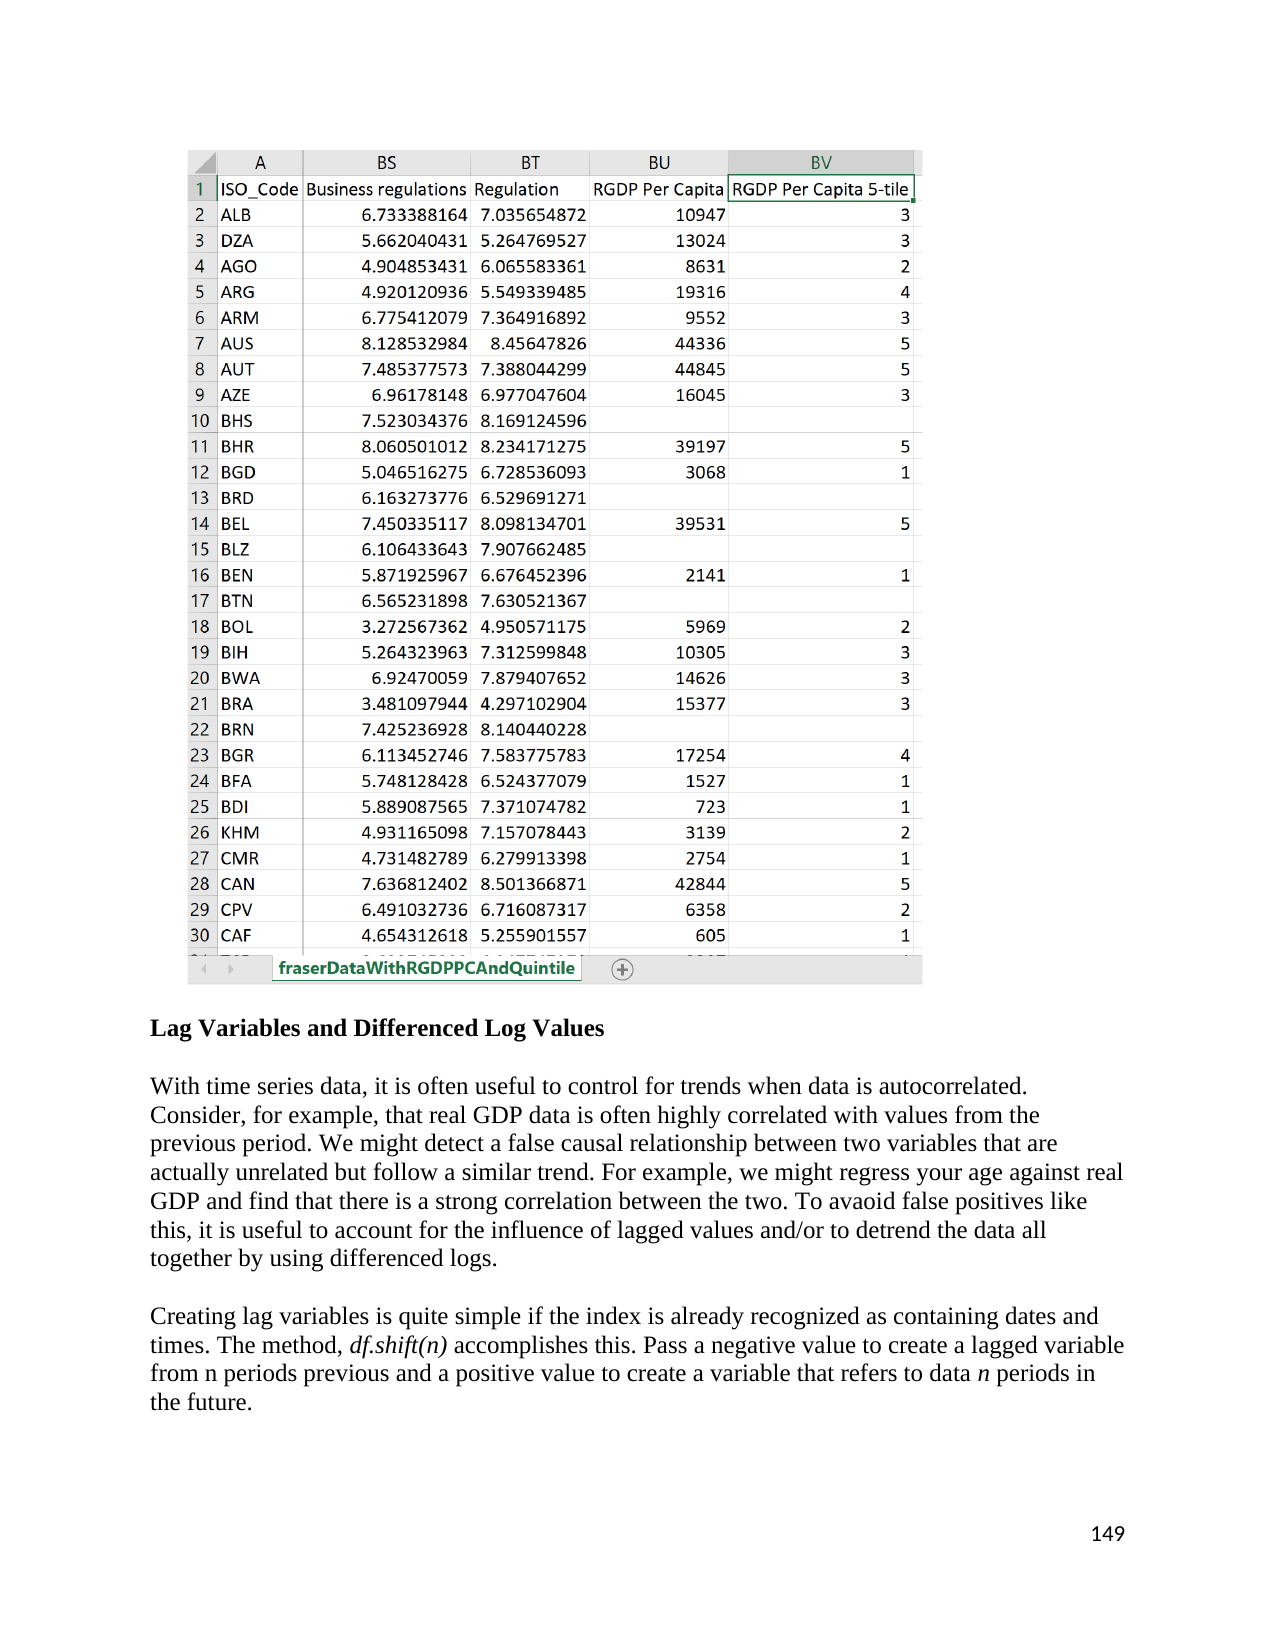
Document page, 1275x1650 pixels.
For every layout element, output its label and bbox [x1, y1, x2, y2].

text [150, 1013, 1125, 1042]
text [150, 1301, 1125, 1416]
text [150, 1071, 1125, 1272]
picture [187, 150, 923, 985]
